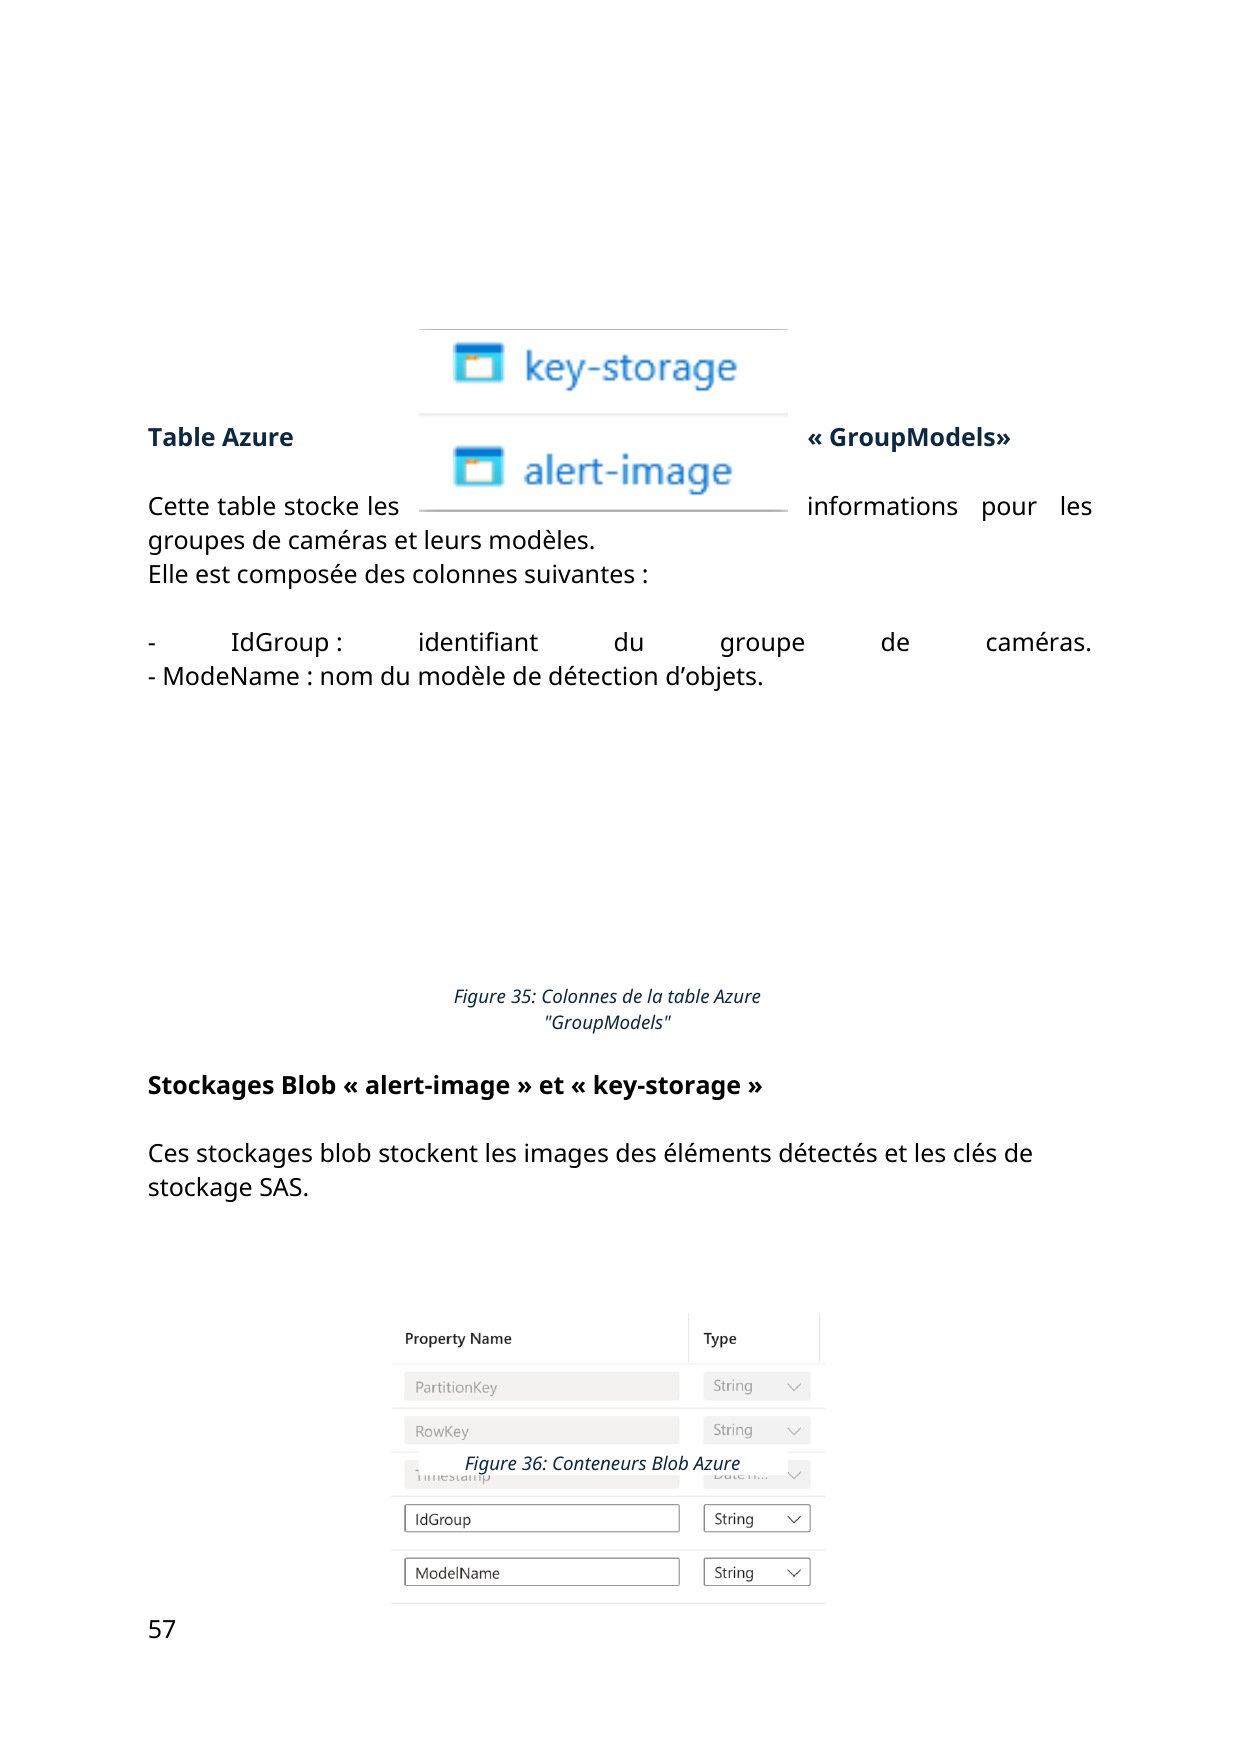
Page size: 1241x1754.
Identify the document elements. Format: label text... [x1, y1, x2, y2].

text Cette table stocke les informations pour les groupes de caméras et leurs modèles. [148, 454, 1093, 556]
text Stockages Blob « alert-image » et « key-storage » [148, 1067, 1093, 1101]
text Table Azure « GroupModels» [789, 420, 1093, 454]
picture [418, 329, 789, 512]
text Table Azure « GroupModels» [148, 420, 418, 454]
text - IdGroup : identifiant du groupe de caméras. - ModeName : nom du modèle de détection d’objets. [148, 590, 1093, 693]
text Elle est composée des colonnes suivantes : [148, 556, 1093, 590]
picture [391, 1313, 826, 1605]
text Ces stockages blob stockent les images des éléments détectés et les clés de stockage SAS. [148, 1135, 1093, 1203]
